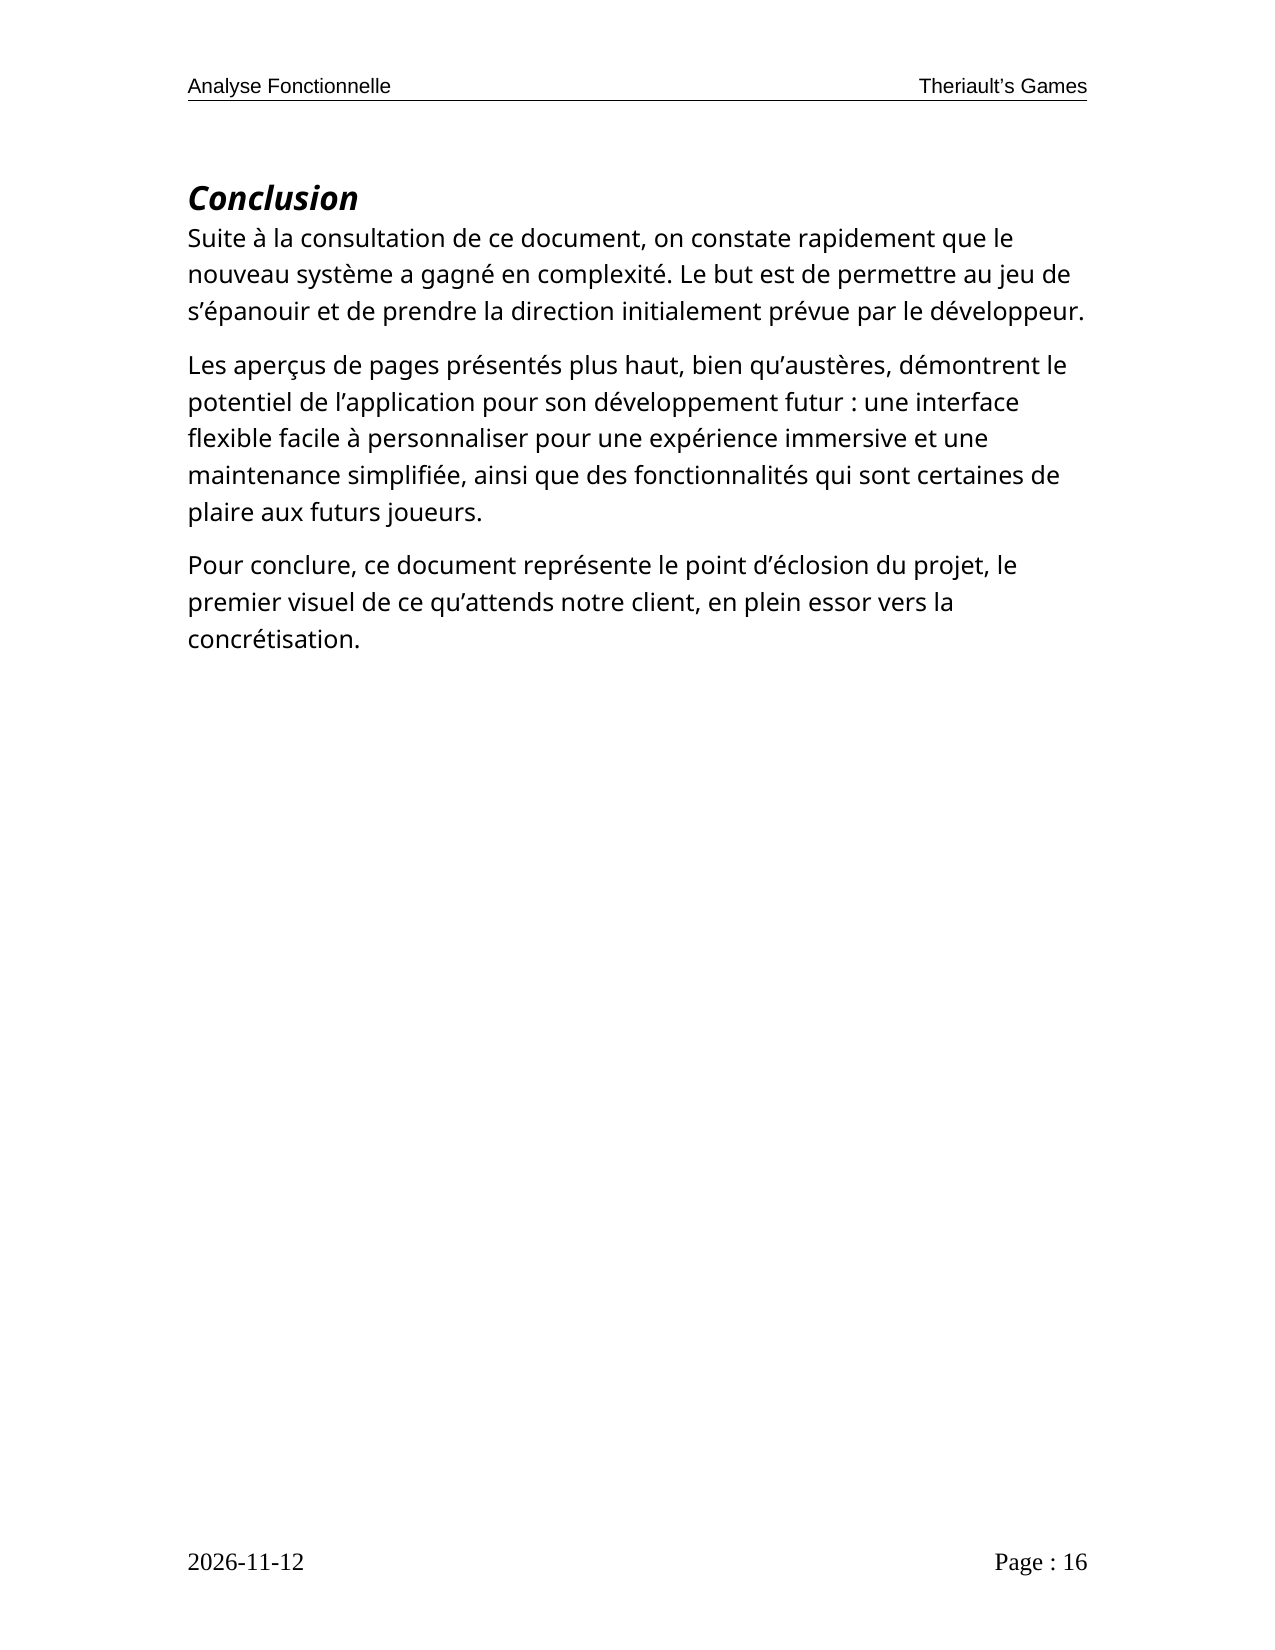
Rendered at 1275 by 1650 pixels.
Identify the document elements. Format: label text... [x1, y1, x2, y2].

text Suite à la consultation de ce document, on constate rapidement que le nouveau système a gagné en complexité. Le but est de permettre au jeu de s’épanouir et de prendre la direction initialement prévue par le développeur. [187, 220, 1087, 328]
text Les aperçus de pages présentés plus haut, bien qu’austères, démontrent le potentiel de l’application pour son développement futur : une interface flexible facile à personnaliser pour une expérience immersive et une maintenance simplifiée, ainsi que des fonctionnalités qui sont certaines de plaire aux futurs joueurs. [187, 347, 1087, 528]
subtitle Conclusion [187, 175, 1087, 220]
text Pour conclure, ce document représente le point d’éclosion du projet, le premier visuel de ce qu’attends notre client, en plein essor vers la concrétisation. [187, 548, 1087, 656]
